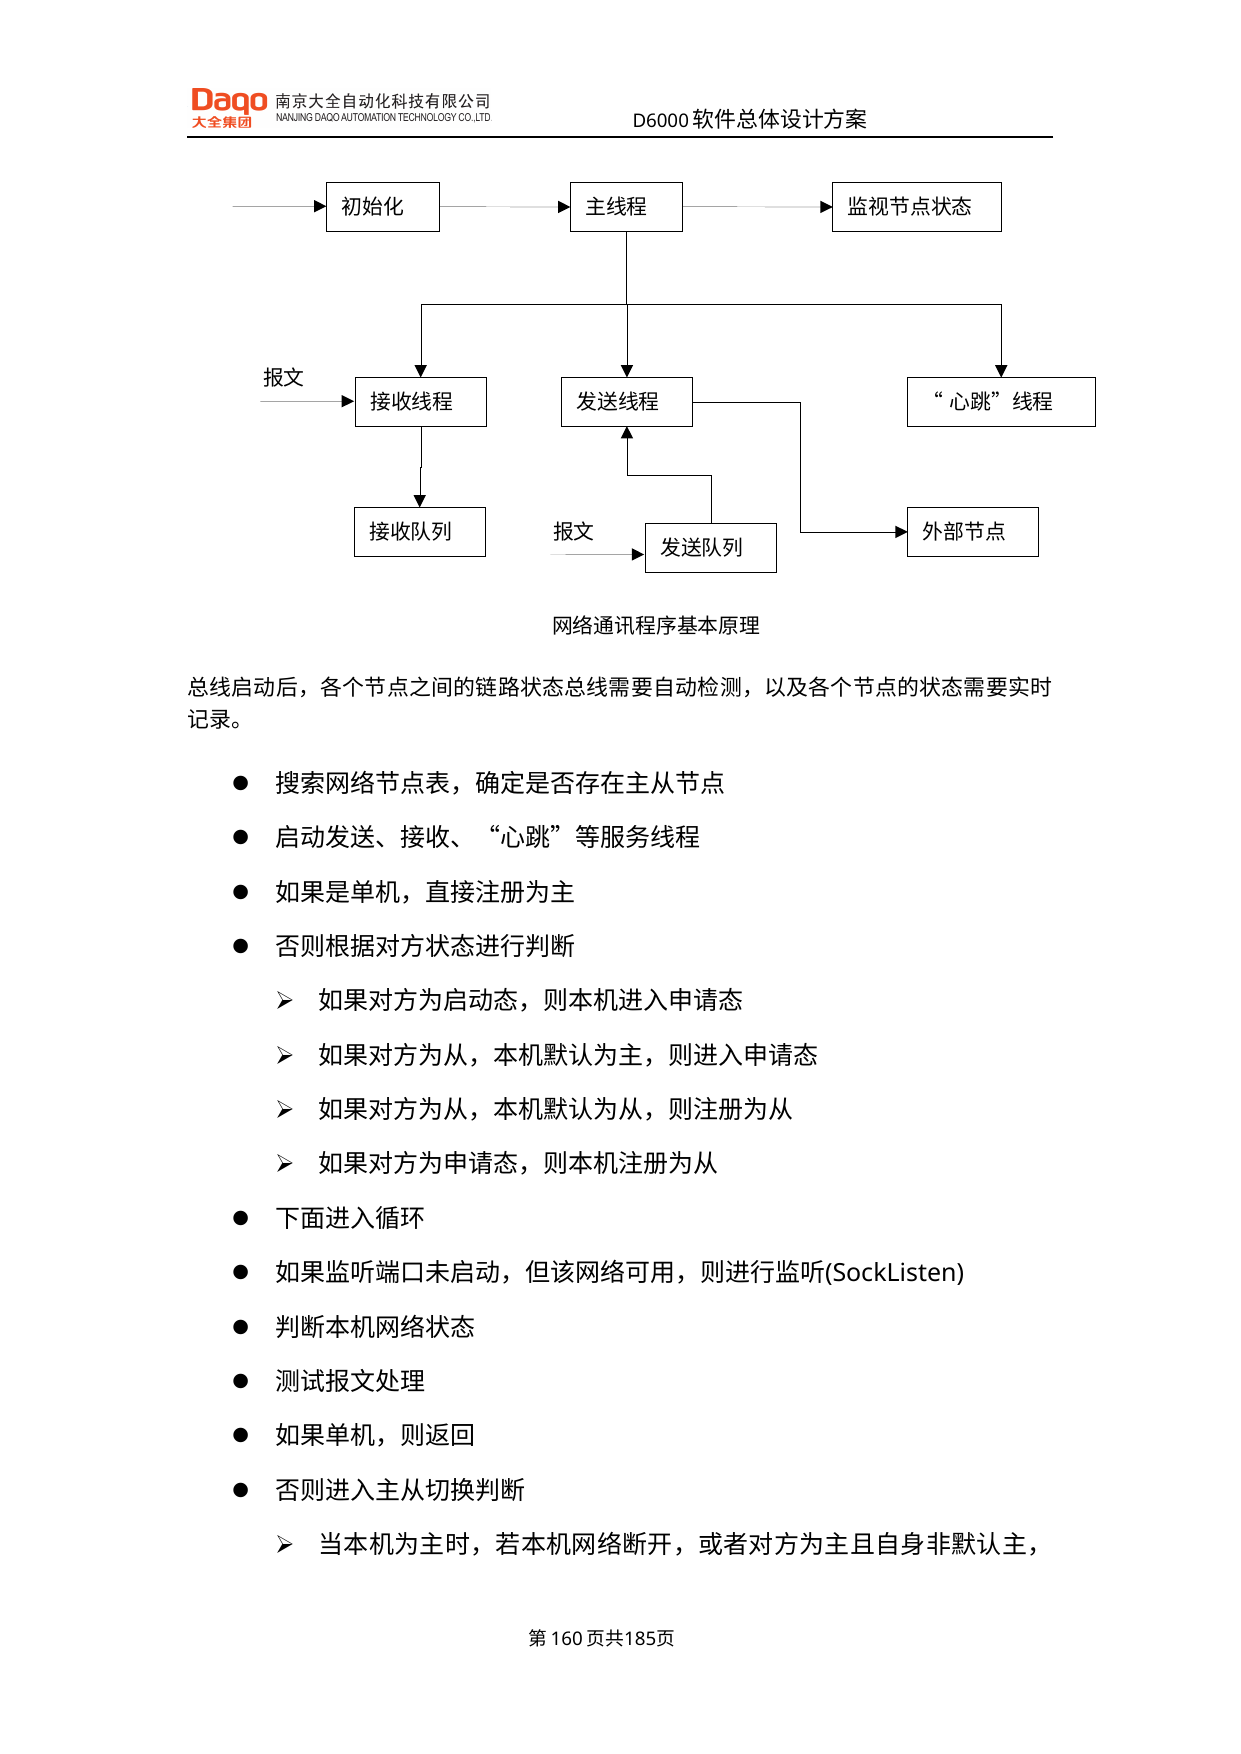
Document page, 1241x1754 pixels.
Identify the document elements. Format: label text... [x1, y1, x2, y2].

list 如果对方为申请态，则本机注册为从 [275, 1144, 1053, 1180]
list 下面进入循环 [231, 1198, 1053, 1234]
text 总线启动后，各个节点之间的链路状态总线需要自动检测，以及各个节点的状态需要实时记录。 [187, 670, 1053, 733]
list 否则根据对方状态进行判断 [231, 926, 1053, 963]
list 如果是单机，直接注册为主 [231, 872, 1053, 908]
list 如果监听端口未启动，但该网络可用，则进行监听(SockListen) [231, 1253, 1053, 1289]
list 如果对方为从，本机默认为主，则进入申请态 [275, 1035, 1053, 1071]
list 否则进入主从切换判断 [231, 1470, 1053, 1506]
list 如果对方为启动态，则本机进入申请态 [275, 981, 1053, 1017]
list 判断本机网络状态 [231, 1307, 1053, 1343]
list 启动发送、接收、“心跳”等服务线程 [231, 818, 1053, 854]
list 如果对方为从，本机默认为从，则注册为从 [275, 1089, 1053, 1126]
list 搜索网络节点表，确定是否存在主从节点 [231, 763, 1053, 799]
picture [187, 88, 492, 128]
list 如果单机，则返回 [231, 1416, 1053, 1452]
list 测试报文处理 [231, 1361, 1053, 1398]
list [275, 1524, 1053, 1561]
